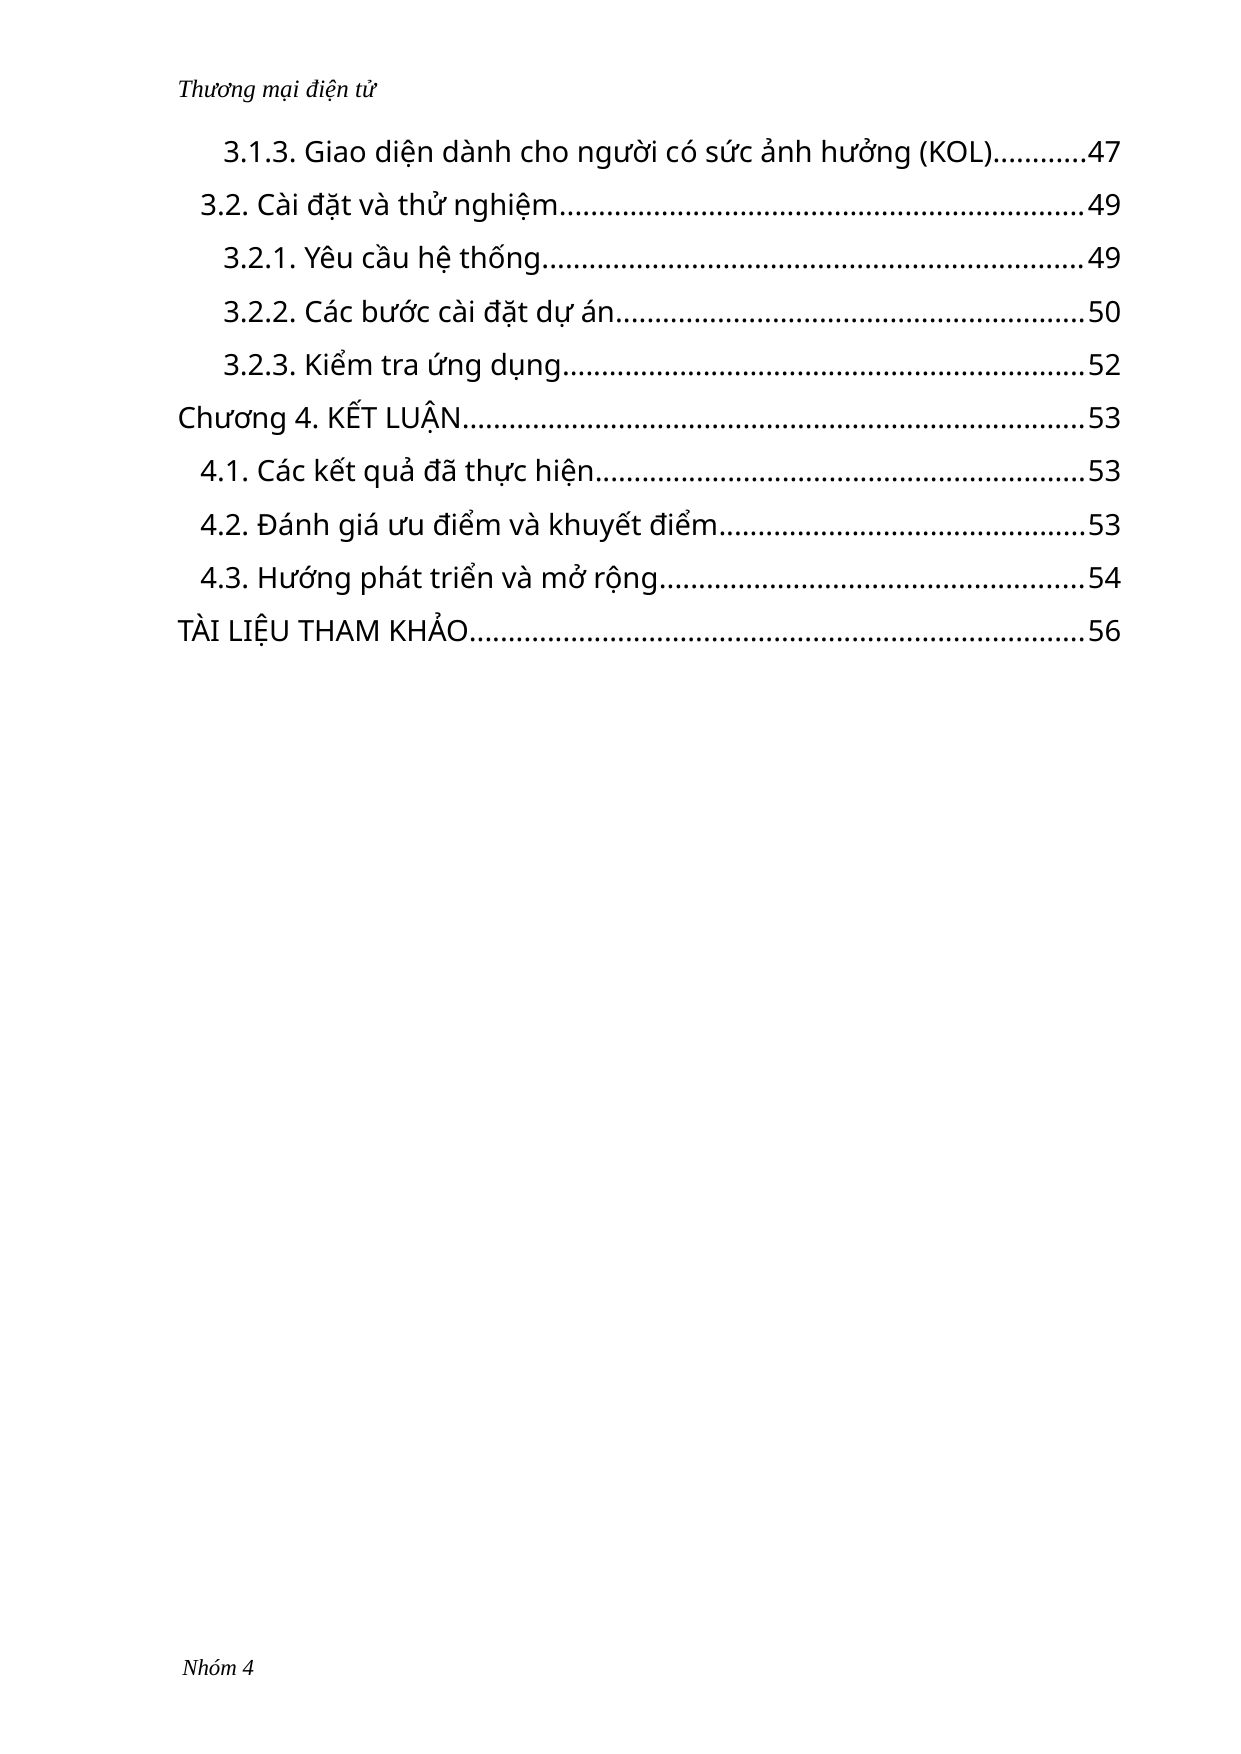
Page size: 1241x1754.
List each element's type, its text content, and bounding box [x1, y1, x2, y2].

text 3.2.2. Các bước cài đặt dự án 50 [223, 291, 1122, 331]
text 3.1.3. Giao diện dành cho người có sức ảnh hưởng (KOL) 47 [223, 131, 1122, 171]
text TÀI LIỆU THAM KHẢO 56 [177, 610, 1122, 650]
text 3.2.3. Kiểm tra ứng dụng 52 [223, 344, 1122, 384]
text 3.2.1. Yêu cầu hệ thống 49 [223, 238, 1122, 277]
text 4.3. Hướng phát triển và mở rộng 54 [200, 557, 1122, 597]
text Chương 4. KẾT LUẬN 53 [177, 397, 1122, 437]
text 4.1. Các kết quả đã thực hiện 53 [200, 451, 1122, 490]
text 4.2. Đánh giá ưu điểm và khuyết điểm 53 [200, 504, 1122, 544]
text 3.2. Cài đặt và thử nghiệm 49 [200, 184, 1122, 224]
